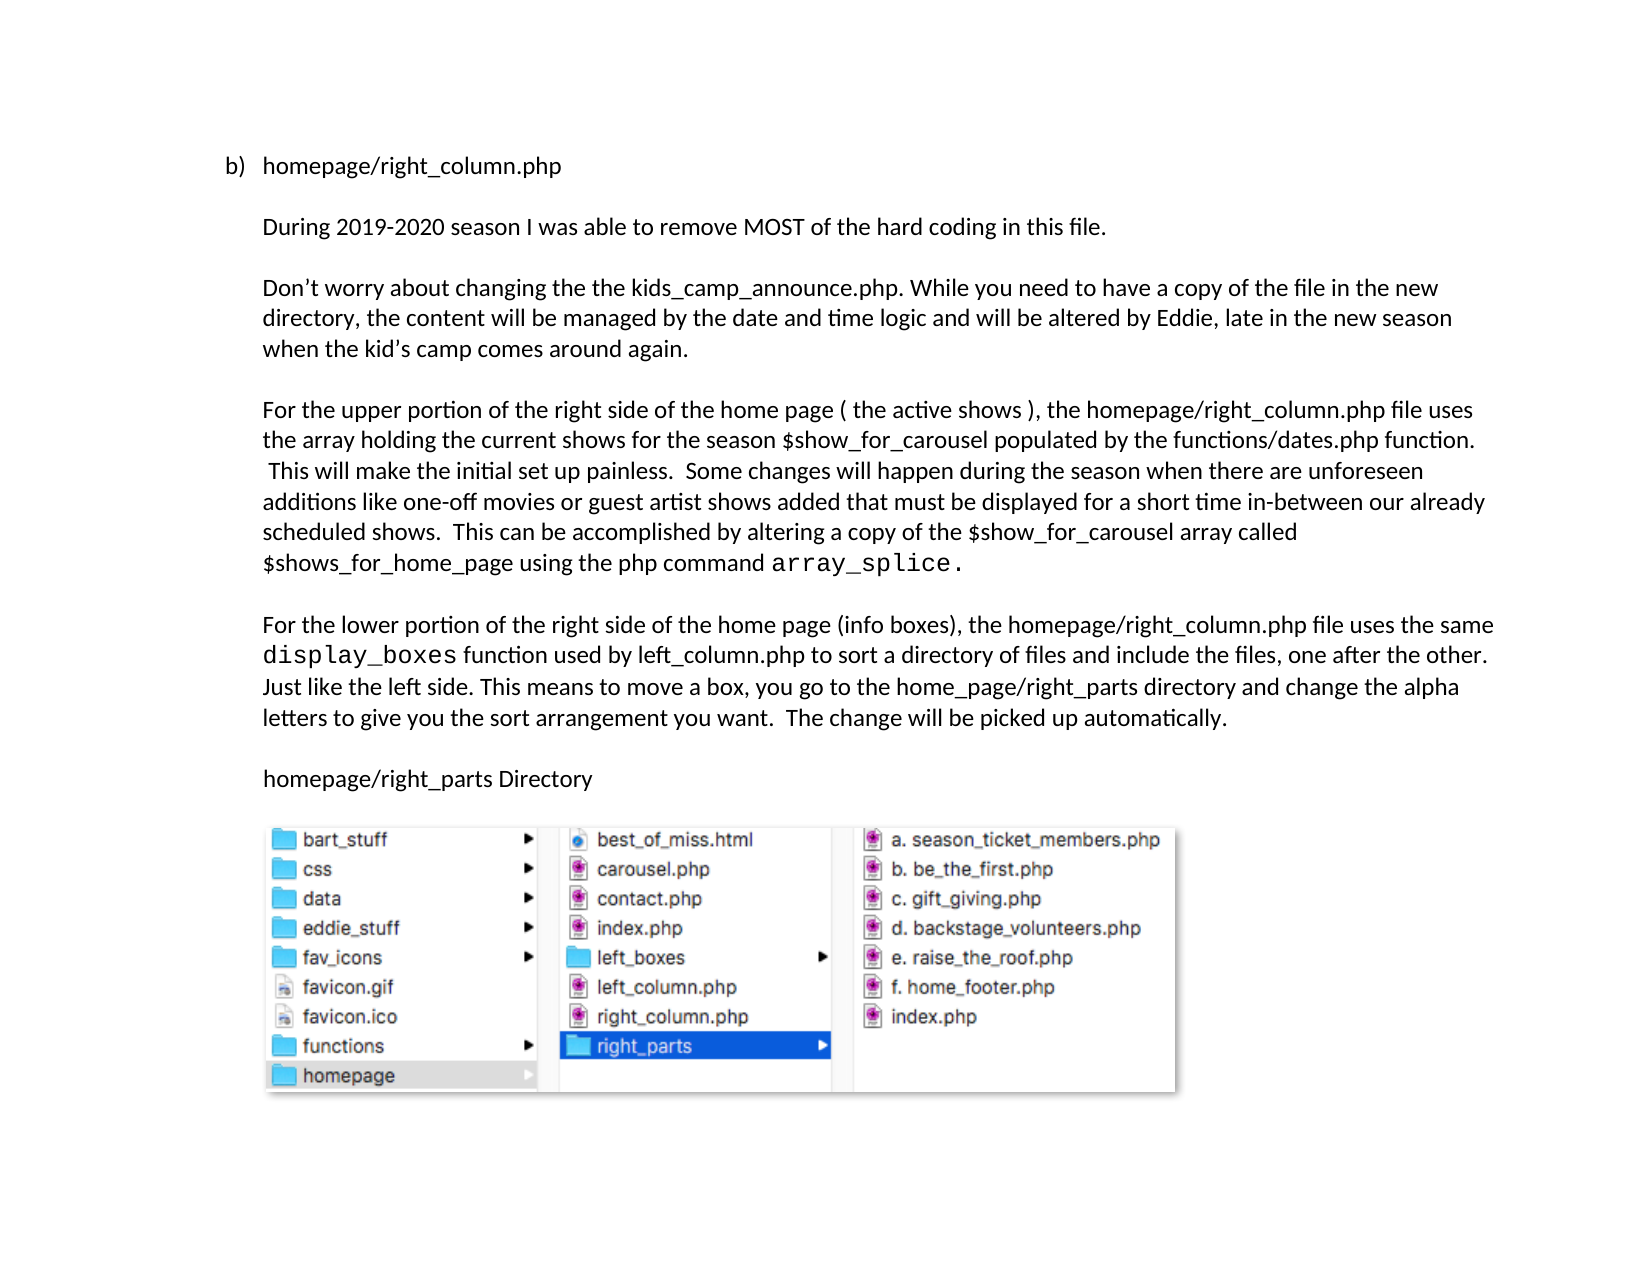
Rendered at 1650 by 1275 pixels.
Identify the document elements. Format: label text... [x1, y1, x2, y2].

list Don’t worry about changing the the kids_camp_announce.php. While you need to have a copy of the file in the new directory, the content will be managed by the date and time logic and will be altered by Eddie, late in the new season when the kid’s camp comes around again. [262, 272, 1500, 364]
list For the upper portion of the right side of the home page ( the active shows ), the homepage/right_column.php file uses the array holding the current shows for the season $show_for_carousel populated by the functions/dates.php function. [262, 394, 1500, 455]
picture [266, 828, 1175, 1092]
list For the lower portion of the right side of the home page (info boxes), the homepage/right_column.php file uses the same display_boxes function used by left_column.php to sort a directory of files and include the files, one after the other. Just like the left side. This means to move a box, you go to the home_page/right_parts directory and change the alpha letters to give you the sort arrangement you want. The change will be picked up automatically. [262, 609, 1500, 732]
list This will make the initial set up painless. Some changes will happen during the season when there are unforeseen additions like one-off movies or guest artist shows added that must be displayed for a short time in-between our already scheduled shows. This can be accomplished by altering a copy of the $show_for_carousel array called $shows_for_home_page using the php command array_splice. [262, 455, 1500, 578]
list During 2019-2020 season I was able to remove MOST of the hard coding in this file. [262, 211, 1500, 242]
list homepage/right_column.php [225, 150, 1500, 181]
text homepage/right_parts Directory [150, 763, 1500, 793]
